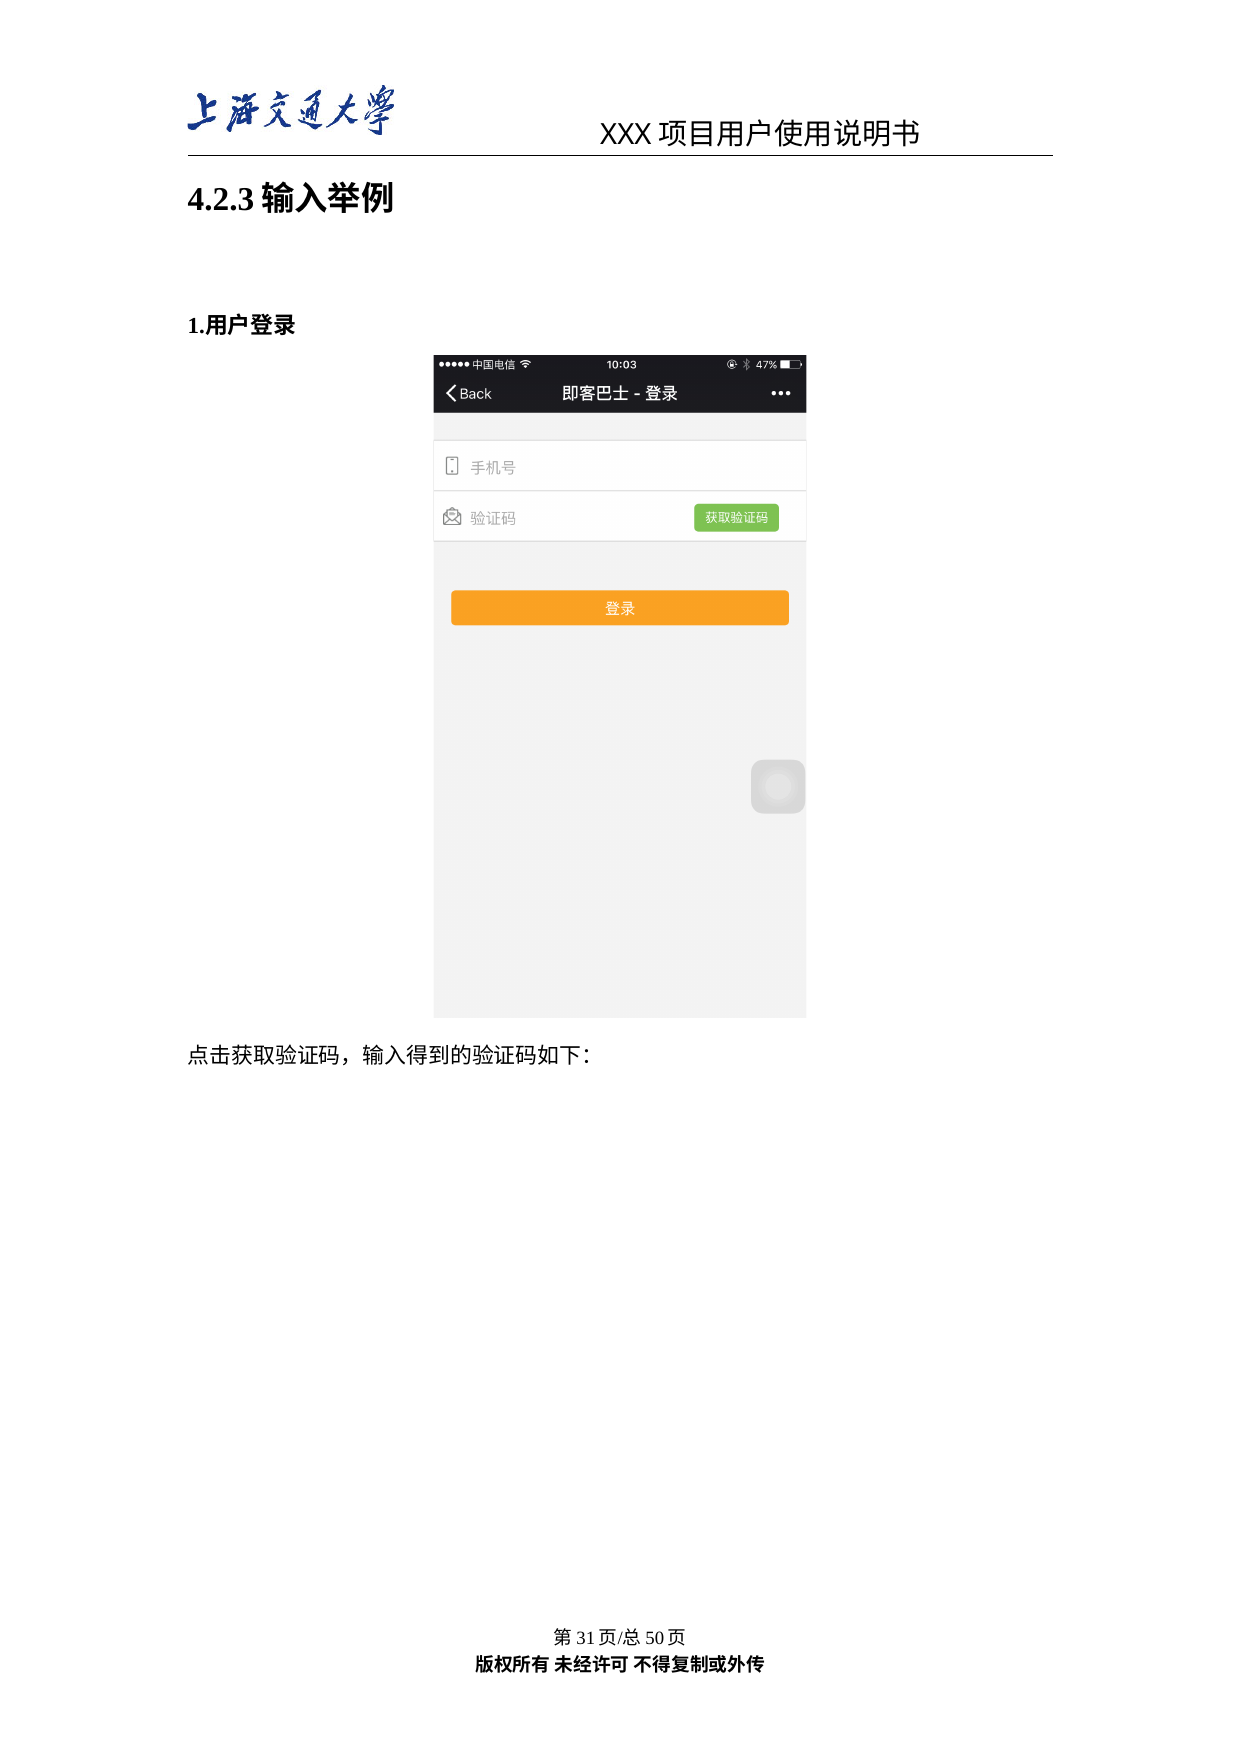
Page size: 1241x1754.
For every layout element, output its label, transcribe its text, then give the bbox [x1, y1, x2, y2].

picture [433, 355, 807, 1018]
subtitle 4.2.3输入举例 [187, 163, 1053, 228]
text 1.用户登录 [187, 291, 1053, 356]
text 点击获取验证码，输入得到的验证码如下： [187, 1038, 1053, 1071]
picture [187, 85, 394, 135]
